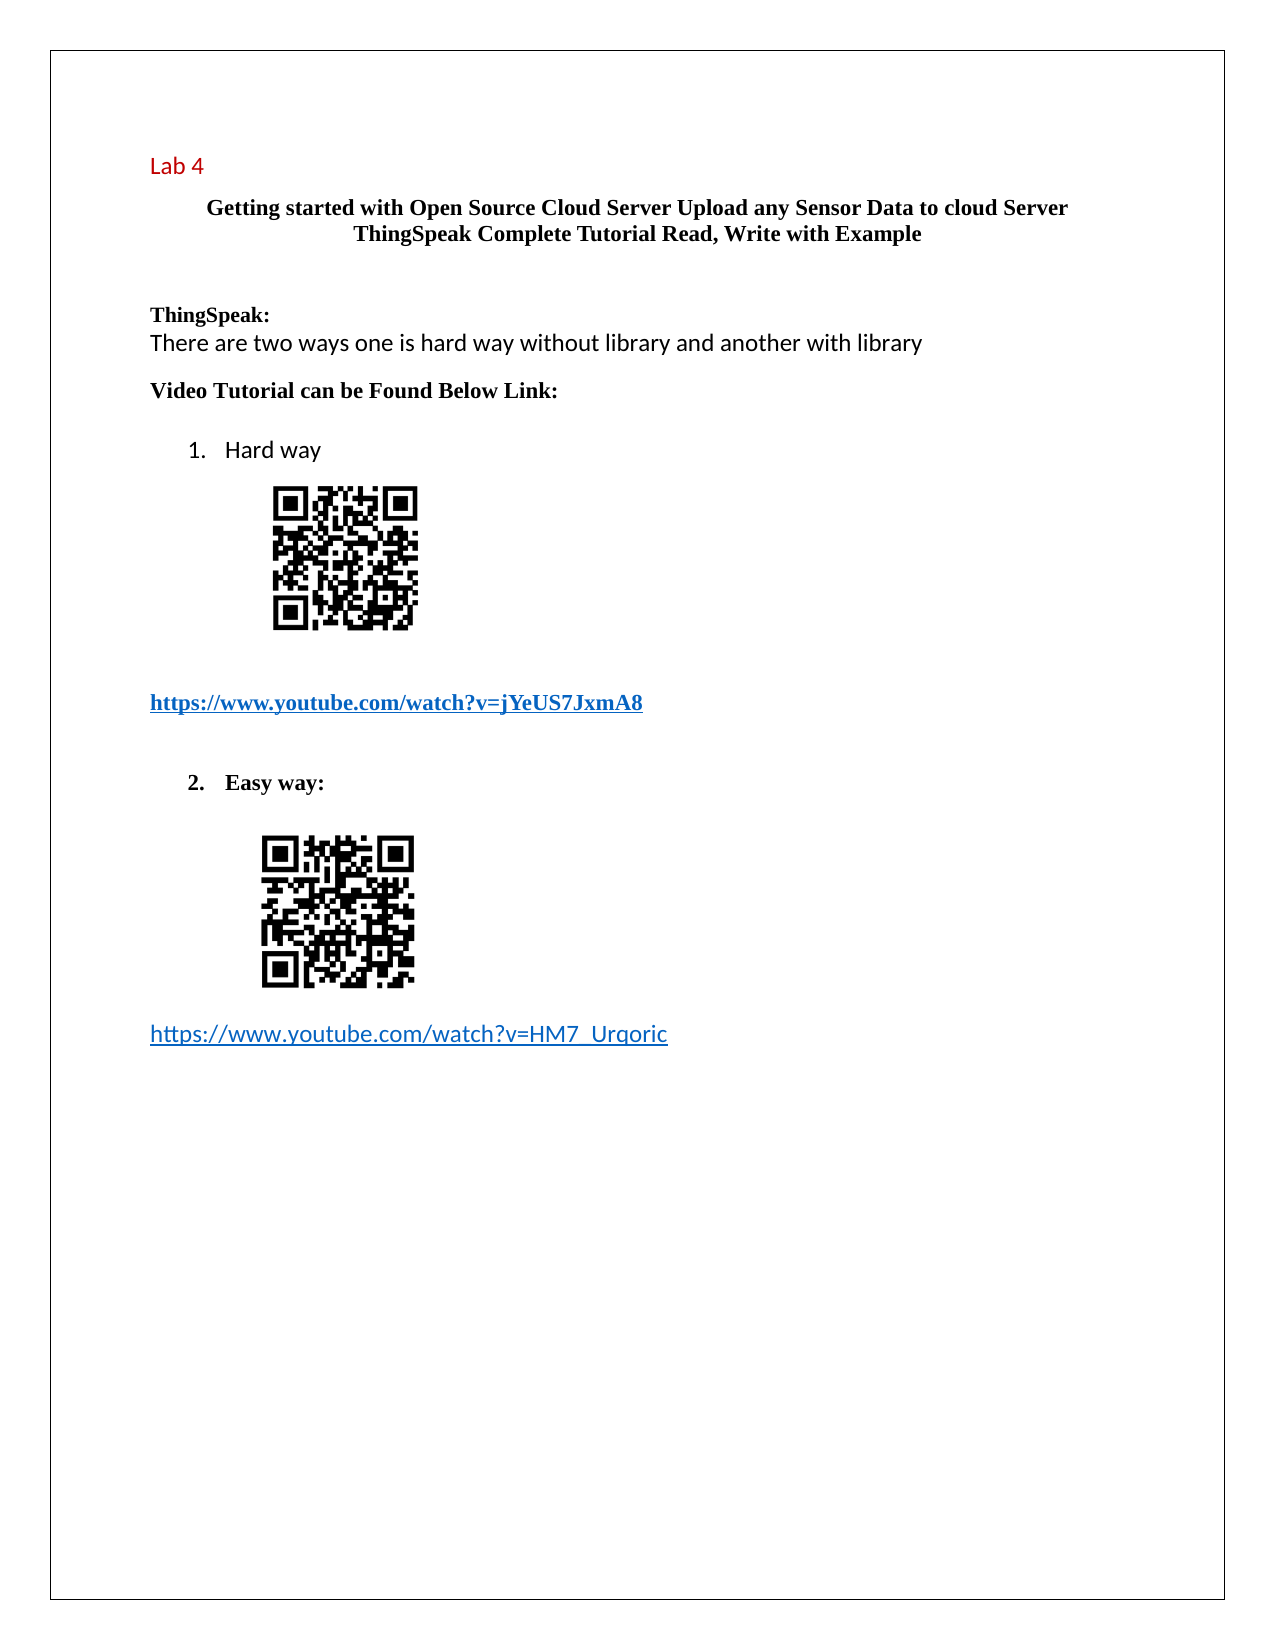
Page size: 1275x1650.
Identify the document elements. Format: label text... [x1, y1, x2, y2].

text https://www.youtube.com/watch?v=jYeUS7JxmA8 [150, 689, 1125, 716]
text Lab 4 [150, 150, 1125, 181]
subtitle Video Tutorial can be Found Below Link: [150, 377, 1125, 404]
list Hard way [187, 434, 1125, 465]
list Easy way: [187, 769, 1125, 795]
text There are two ways one is hard way without library and another with library [150, 328, 1125, 358]
picture [261, 480, 419, 639]
text Getting started with Open Source Cloud Server Upload any Sensor Data to cloud Server ThingSpeak Complete Tutorial Read, Write with Example [150, 194, 1125, 247]
picture [250, 821, 425, 1000]
subtitle ThingSpeak: [150, 302, 1125, 328]
text https://www.youtube.com/watch?v=HM7_Urqoric [150, 1018, 1125, 1049]
